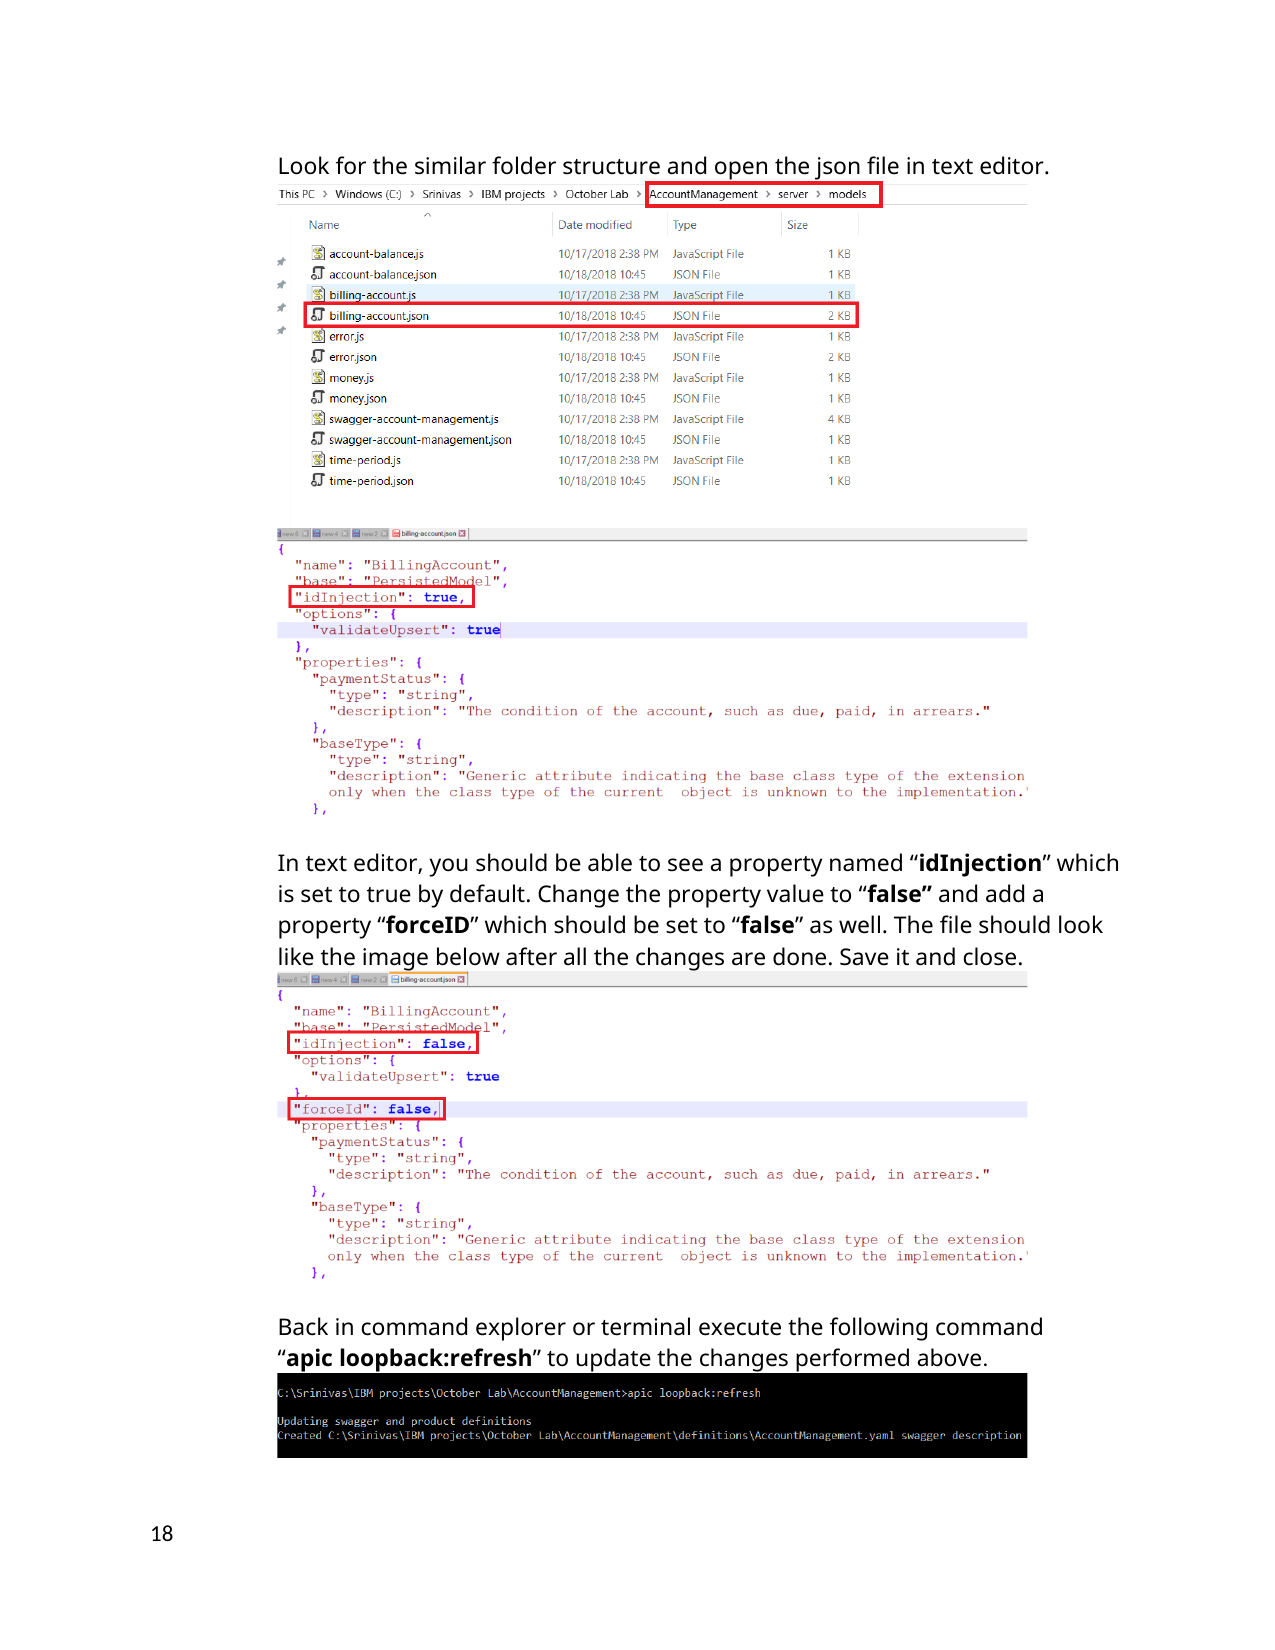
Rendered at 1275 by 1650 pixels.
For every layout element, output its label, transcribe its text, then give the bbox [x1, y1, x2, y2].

picture [277, 971, 1028, 1283]
list “apic loopback:refresh” to update the changes performed above. [277, 1342, 1125, 1373]
list Look for the similar folder structure and open the json file in text editor. [277, 150, 1125, 181]
list Back in command explorer or terminal execute the following command [277, 1311, 1125, 1342]
picture [277, 181, 1028, 819]
list In text editor, you should be able to see a property named “idInjection” which is set to true by default. Change the property value to “false” and add a property “forceID” which should be set to “false” as well. The file should look like the image below after all the changes are done. Save it and close. [277, 847, 1125, 972]
picture [277, 1373, 1028, 1458]
